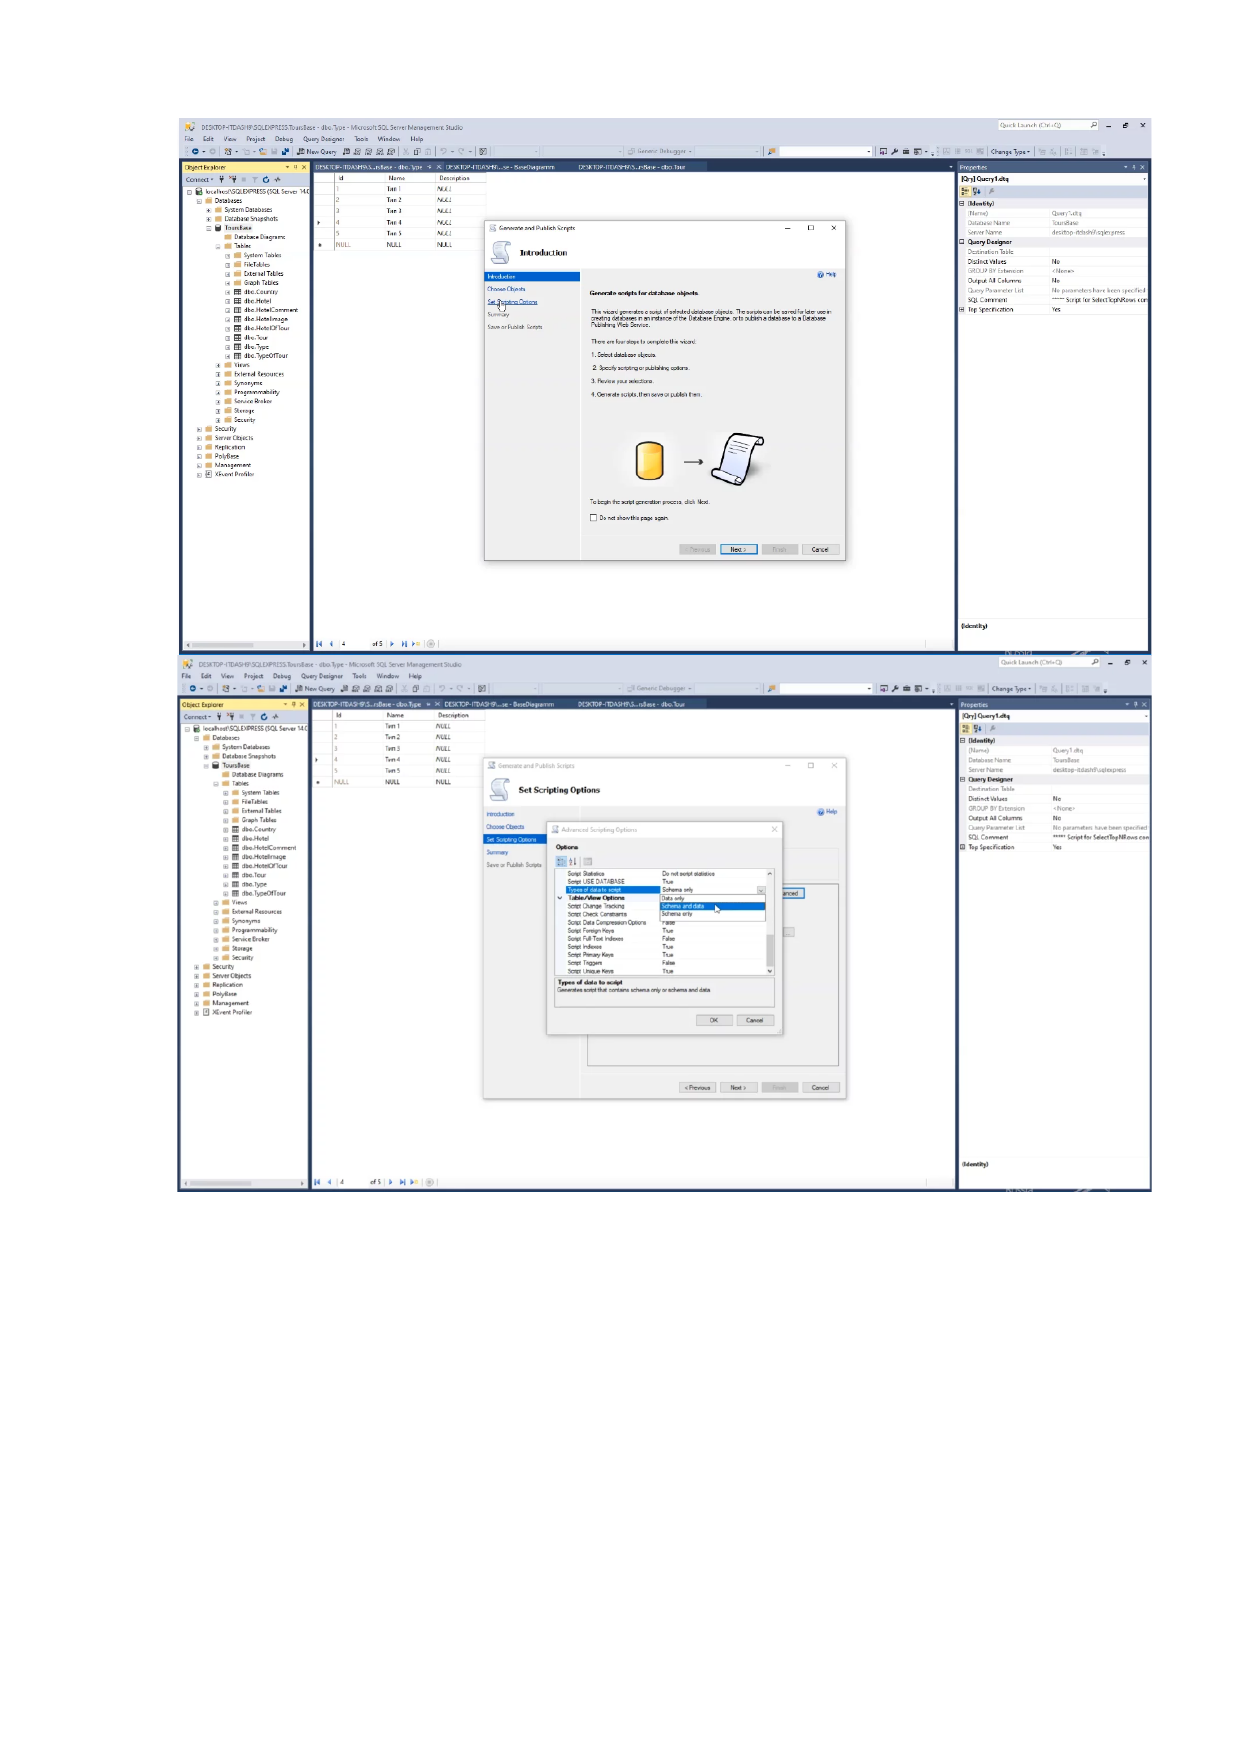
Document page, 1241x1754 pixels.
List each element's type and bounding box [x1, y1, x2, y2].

picture [177, 118, 1152, 1192]
